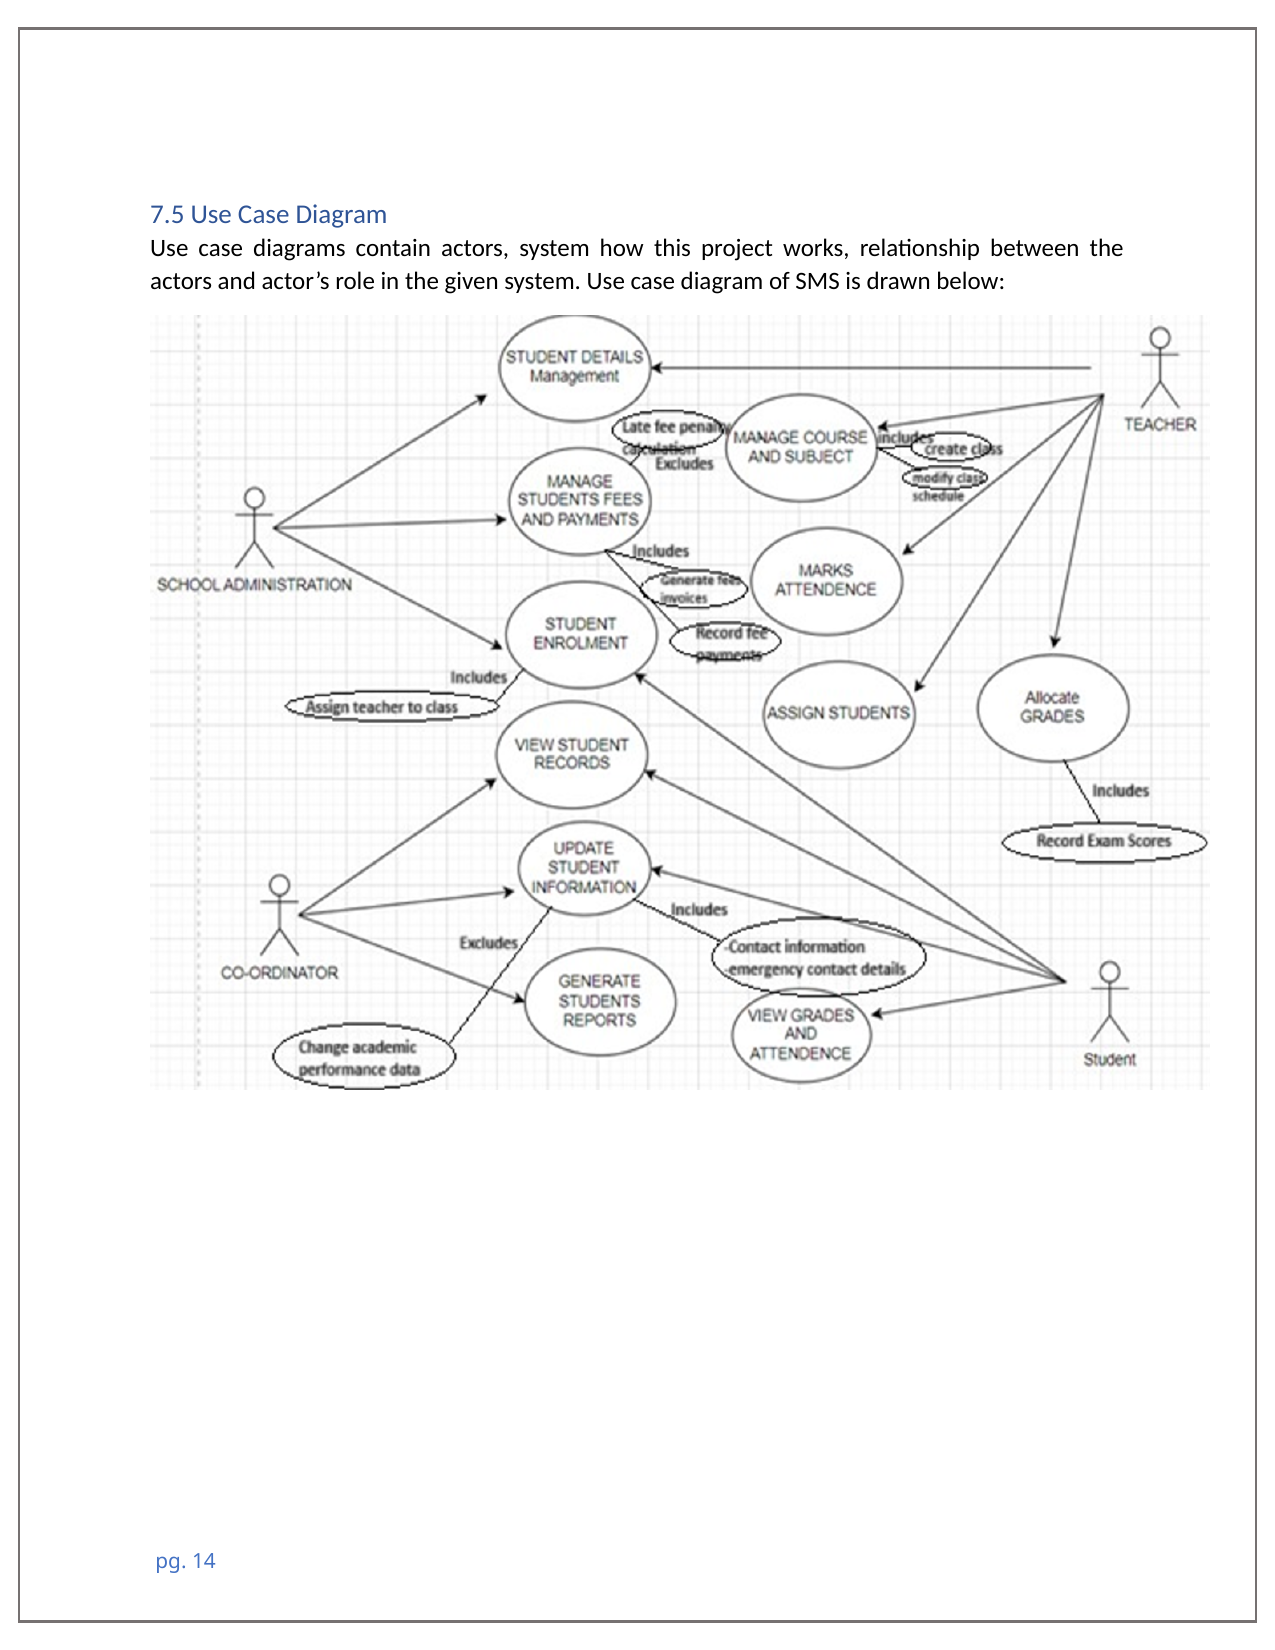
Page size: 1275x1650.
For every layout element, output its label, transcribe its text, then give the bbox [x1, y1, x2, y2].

subtitle 7.5 Use Case Diagram [150, 197, 1125, 230]
text Use case diagrams contain actors, system how this project works, relationship between the actors and actor’s role in the given system. Use case diagram of SMS is drawn below: [150, 232, 1125, 296]
picture [150, 315, 1210, 1090]
